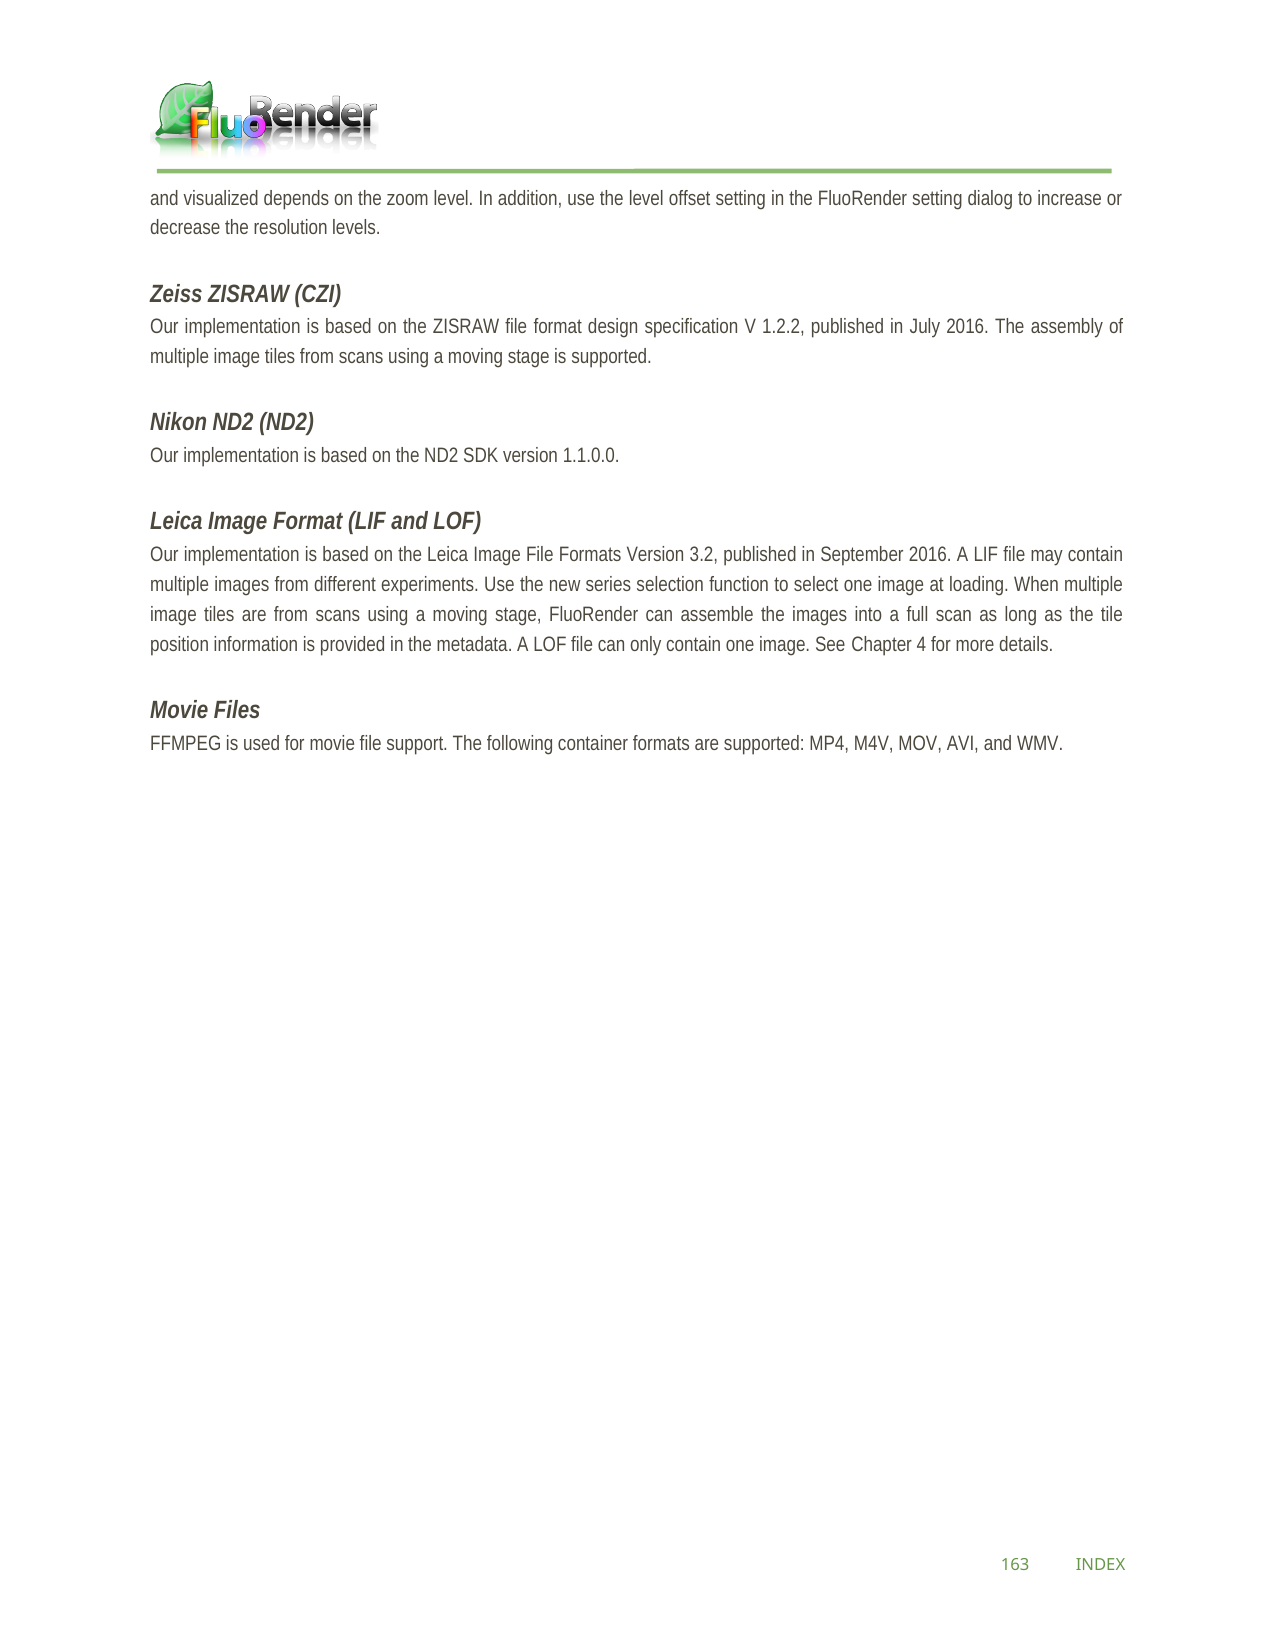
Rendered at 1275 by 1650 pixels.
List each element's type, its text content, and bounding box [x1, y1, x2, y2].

subtitle Leica Image Format (LIF and LOF) [150, 506, 1125, 535]
subtitle Movie Files [150, 695, 1125, 724]
text Our implementation is based on the Leica Image File Formats Version 3.2, published in September 2016. A LIF file may contain multiple images from different experiments. Use the new series selection function to select one image at loading. When multiple image tiles are from scans using a moving stage, FluoRender can assemble the images into a full scan as long as the tile position information is provided in the metadata. A LOF file can only contain one image. See Chapter 4 for more details. [150, 542, 1125, 656]
subtitle Zeiss ZISRAW (CZI) [150, 278, 1125, 307]
text Our implementation is based on the ZISRAW file format design specification V 1.2.2, published in July 2016. The assembly of multiple image tiles from scans using a moving stage is supported. [150, 314, 1125, 368]
text Our implementation is based on the ND2 SDK version 1.1.0.0. [150, 443, 1125, 467]
picture [150, 75, 379, 162]
text FFMPEG is used for movie file support. The following container formats are supported: MP4, M4V, MOV, AVI, and WMV. [150, 731, 1125, 755]
subtitle Nikon ND2 (ND2) [150, 407, 1125, 436]
